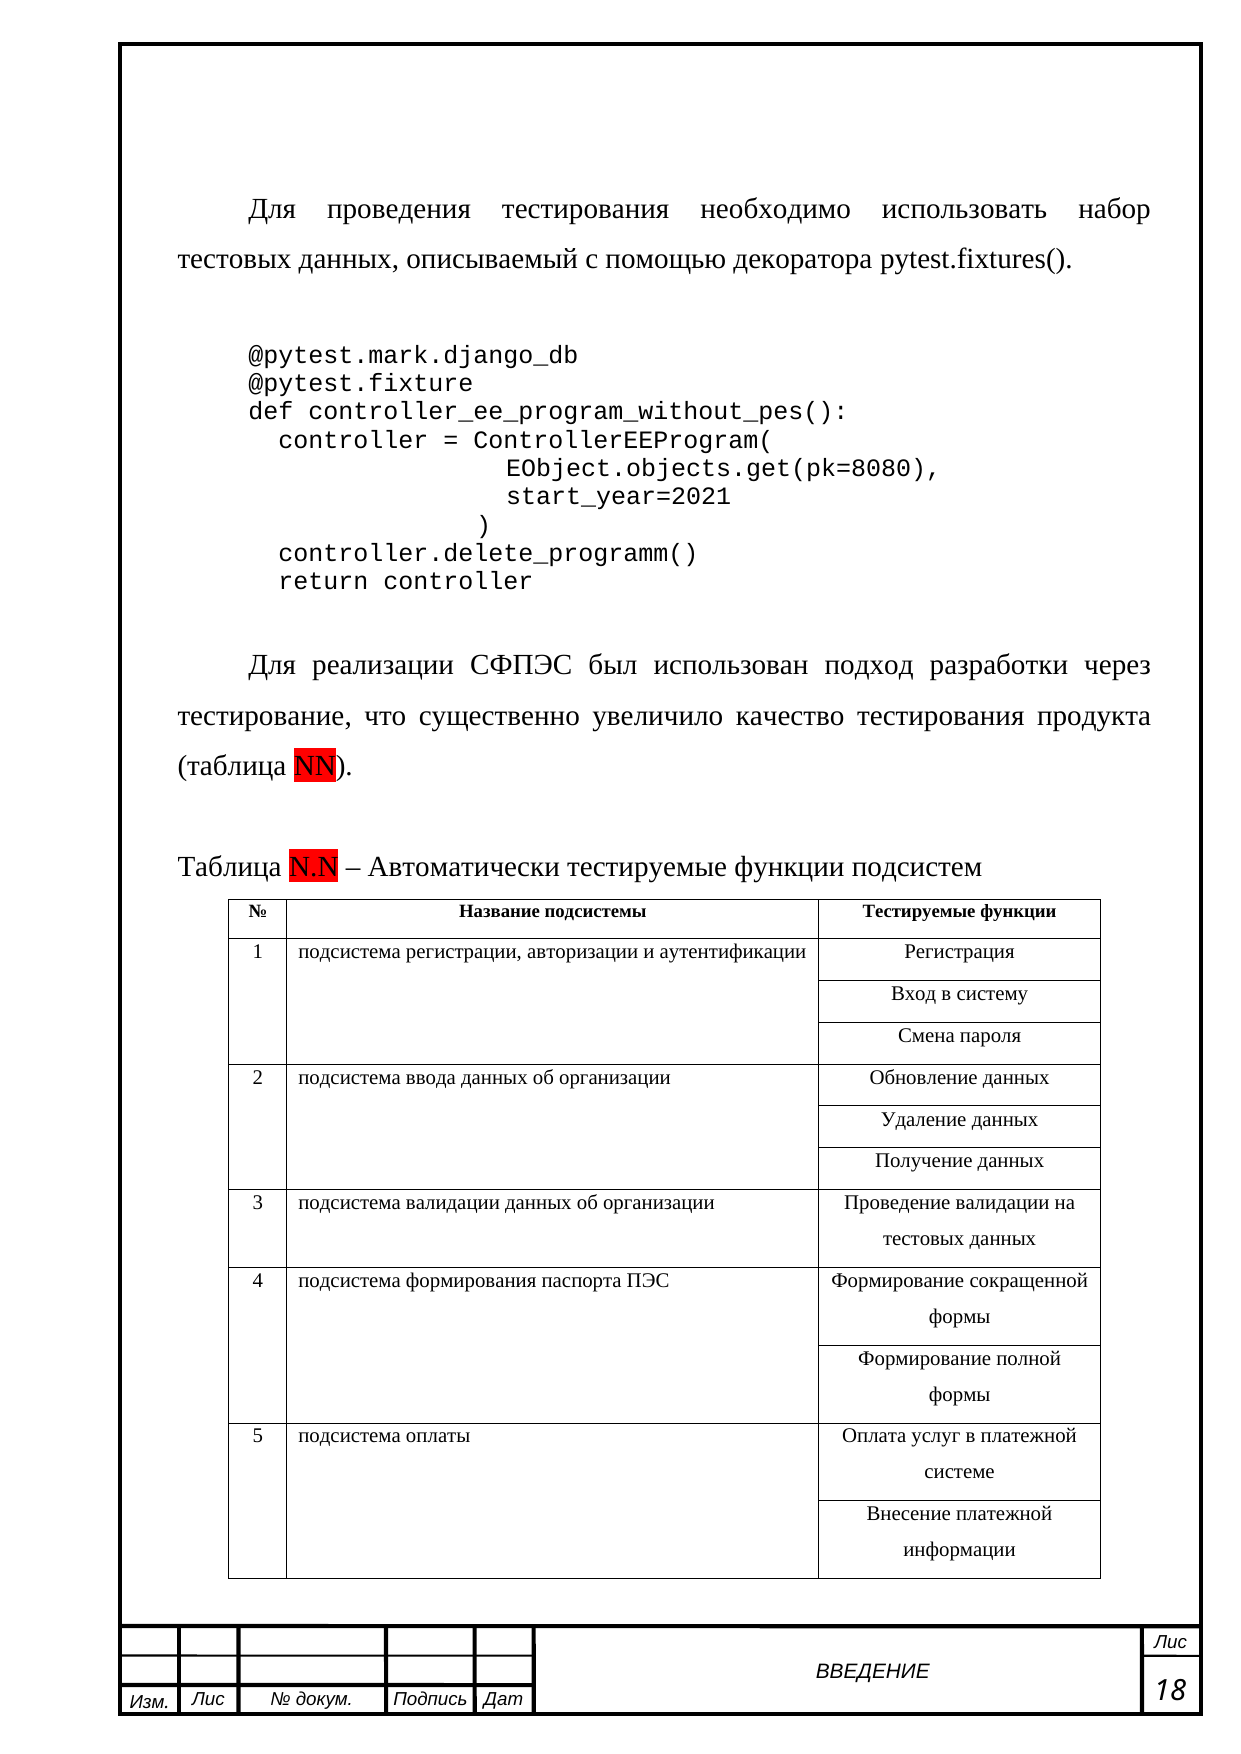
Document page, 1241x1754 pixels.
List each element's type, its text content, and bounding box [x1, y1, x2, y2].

table_cell Формирование полной формы [819, 1346, 1100, 1422]
table_cell Получение данных [819, 1148, 1100, 1189]
table_cell подсистема регистрации, авторизации и аутентификации [287, 939, 818, 1064]
table_cell Оплата услуг в платежной системе [819, 1424, 1100, 1500]
text Для реализации СФПЭС был использован подход разработки через тестирование, что существенно увеличило качество тестирования продукта (таблица NN). [177, 647, 1152, 782]
table_cell Внесение платежной информации [819, 1501, 1100, 1578]
text @pytest.fixture [177, 371, 1152, 399]
table_cell 2 [229, 1065, 286, 1189]
table_cell 1 [229, 939, 286, 1064]
text EObject.objects.get(pk=8080), [177, 456, 1152, 484]
text return controller [177, 569, 1152, 597]
table_cell Проведение валидации на тестовых данных [819, 1190, 1100, 1267]
text Таблица N.N – Автоматически тестируемые функции подсистем [338, 849, 1152, 882]
table_cell Удаление данных [819, 1106, 1100, 1147]
text @pytest.mark.django_db [177, 342, 1152, 371]
table_cell Смена пароля [819, 1023, 1100, 1064]
table_cell 5 [229, 1424, 286, 1578]
table_header № [229, 900, 286, 938]
table_cell подсистема формирования паспорта ПЭС [287, 1268, 818, 1422]
table_cell Регистрация [819, 939, 1100, 980]
text start_year=2021 [177, 484, 1152, 512]
table_cell подсистема ввода данных об организации [287, 1065, 818, 1189]
table_cell Вход в систему [819, 981, 1100, 1022]
text controller = ControllerEEProgram( [177, 427, 1152, 456]
table_header Тестируемые функции [819, 900, 1100, 938]
table_header Название подсистемы [287, 900, 818, 938]
table_cell Обновление данных [819, 1065, 1100, 1105]
table_cell подсистема оплаты [287, 1424, 818, 1578]
table_cell 4 [229, 1268, 286, 1422]
text controller.delete_programm() [177, 541, 1152, 569]
text Таблица N.N – Автоматически тестируемые функции подсистем [177, 849, 289, 882]
text def controller_ee_program_without_pes(): [177, 399, 1152, 427]
table_cell 3 [229, 1190, 286, 1267]
text Для проведения тестирования необходимо использовать набор тестовых данных, описываемый с помощью декоратора pytest.fixtures(). [177, 191, 1152, 275]
table_cell Формирование сокращенной формы [819, 1268, 1100, 1344]
table_cell подсистема валидации данных об организации [287, 1190, 818, 1267]
text ) [177, 512, 1152, 541]
